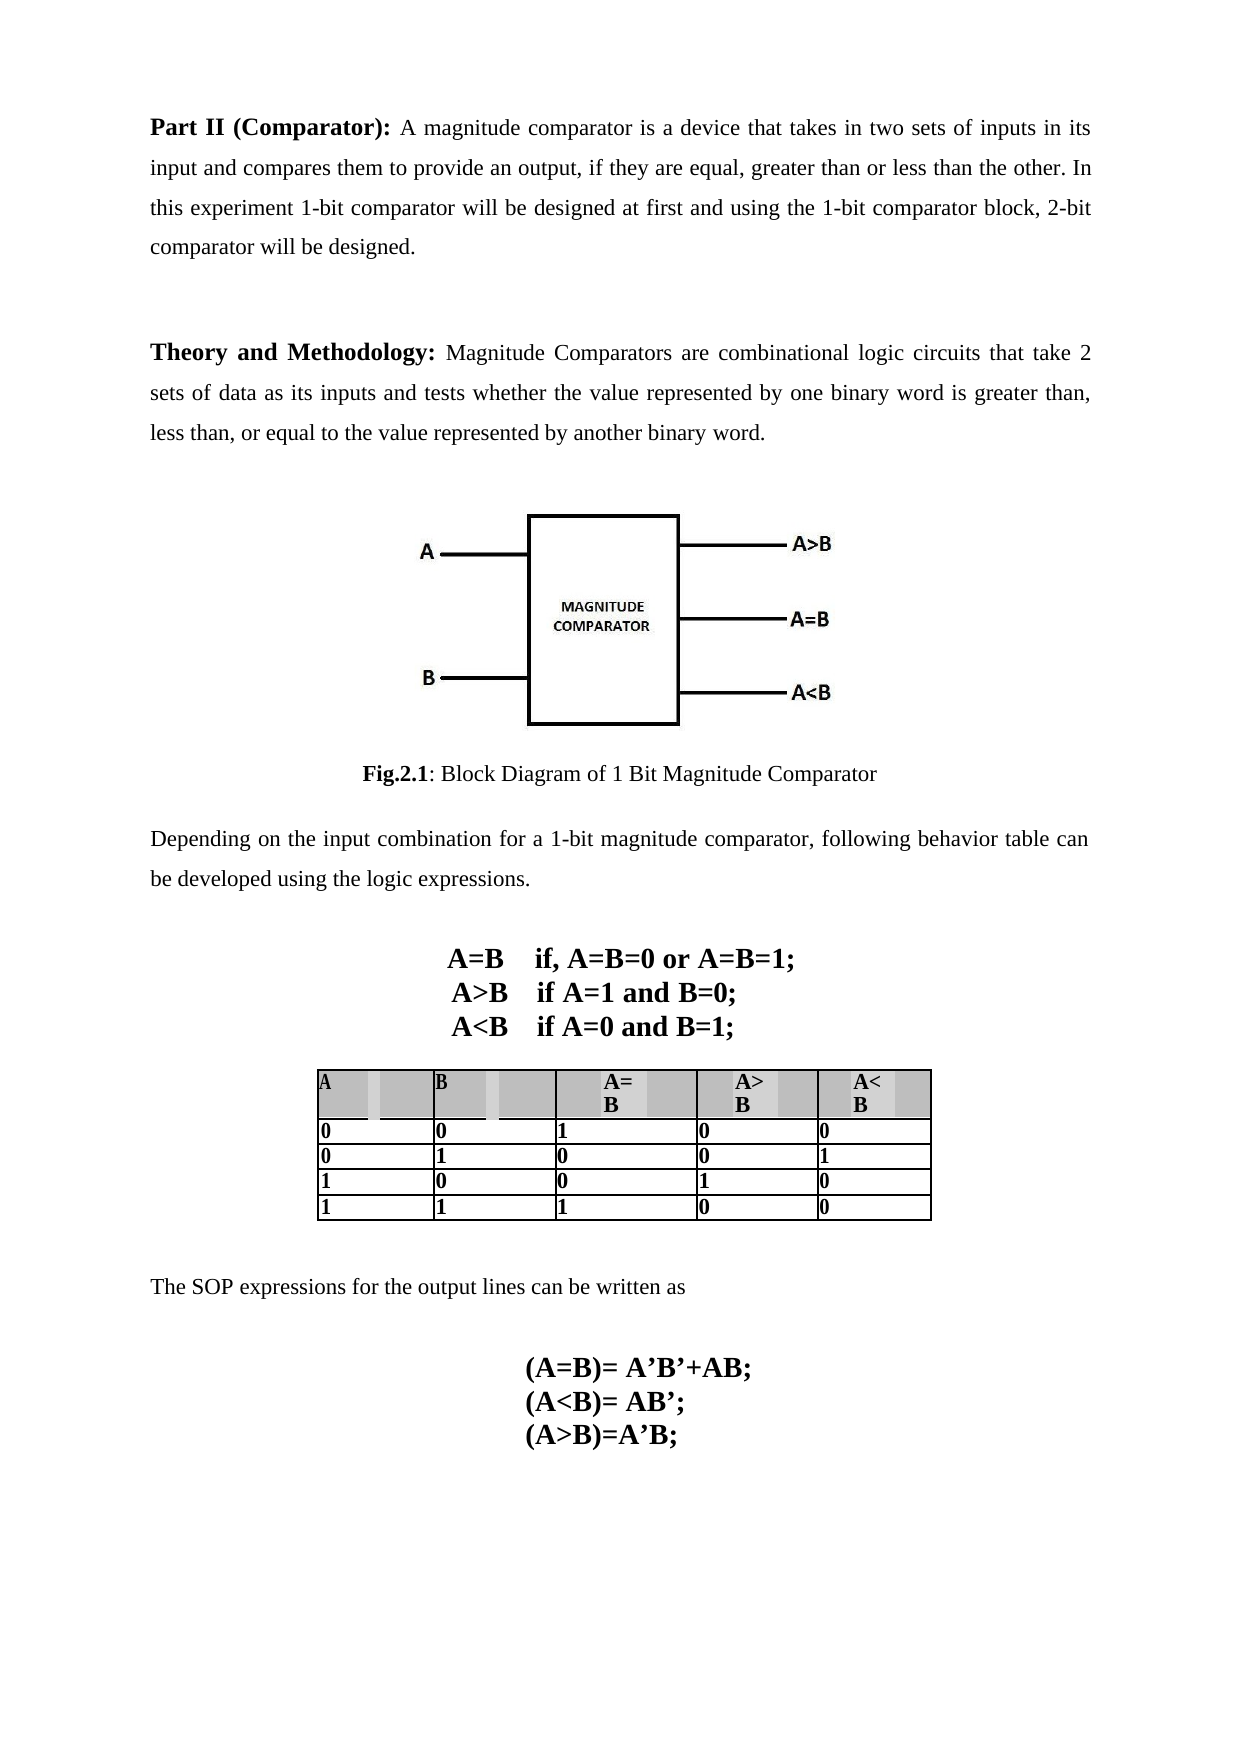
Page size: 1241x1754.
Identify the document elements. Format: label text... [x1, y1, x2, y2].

text (A<B)= AB’; [525, 1384, 1182, 1417]
table_header [819, 1071, 851, 1117]
picture [414, 510, 837, 731]
table_header [778, 1071, 817, 1117]
table_cell 0 [557, 1170, 696, 1193]
table_header A=B [601, 1071, 647, 1117]
table_cell 0 [435, 1120, 555, 1143]
table_cell 1 [319, 1196, 433, 1219]
table_header A [319, 1071, 368, 1117]
table_cell 1 [319, 1170, 433, 1193]
table_cell 0 [819, 1196, 930, 1219]
subtitle A=B if, A=B=0 or A=B=1; [447, 942, 1182, 975]
subtitle (A=B)= A’B’+AB; [525, 1350, 1182, 1384]
table_header A<B [851, 1071, 895, 1117]
table_header [698, 1071, 733, 1117]
table_cell 0 [698, 1120, 817, 1143]
text Part II (Comparator): A magnitude comparator is a device that takes in two sets of inputs in its input and compares them to provide an output, if they are equal, greater than or less than the other. In this experiment 1-bit comparator will be designed at first and using the 1-bit comparator block, 2-bit comparator will be designed. [150, 112, 1093, 260]
table_cell 0 [819, 1170, 930, 1193]
table_header [499, 1071, 555, 1117]
table_cell 0 [435, 1170, 555, 1193]
text Depending on the input combination for a 1-bit magnitude comparator, following behavior table can be developed using the logic expressions. [150, 825, 1091, 891]
table_header [647, 1071, 696, 1117]
table_header A>B [733, 1071, 778, 1117]
table_cell 0 [698, 1145, 817, 1168]
text Fig.2.1: Block Diagram of 1 Bit Magnitude Comparator [362, 760, 1182, 786]
table_cell 1 [698, 1170, 817, 1193]
table_cell 1 [557, 1196, 696, 1219]
table_cell 0 [819, 1120, 930, 1143]
text A>B if A=1 and B=0; A<B if A=0 and B=1; [451, 975, 737, 1042]
table_cell 0 [319, 1145, 433, 1168]
text Theory and Methodology: Magnitude Comparators are combinational logic circuits that take 2 sets of data as its inputs and tests whether the value represented by one binary word is greater than, less than, or equal to the value represented by another binary word. [150, 337, 1093, 445]
table_cell 1 [435, 1196, 555, 1219]
table_cell 1 [819, 1145, 930, 1168]
table_cell 0 [557, 1145, 696, 1168]
table_header [557, 1071, 601, 1117]
table_cell 0 [698, 1196, 817, 1219]
table_header [380, 1071, 433, 1117]
table_cell 0 [319, 1120, 433, 1143]
table_cell 1 [557, 1120, 696, 1143]
table_header [895, 1071, 930, 1117]
table_header B [435, 1071, 486, 1117]
text The SOP expressions for the output lines can be written as [150, 1273, 1182, 1299]
text (A>B)=A’B; [525, 1417, 1182, 1451]
table_cell 1 [435, 1145, 555, 1168]
